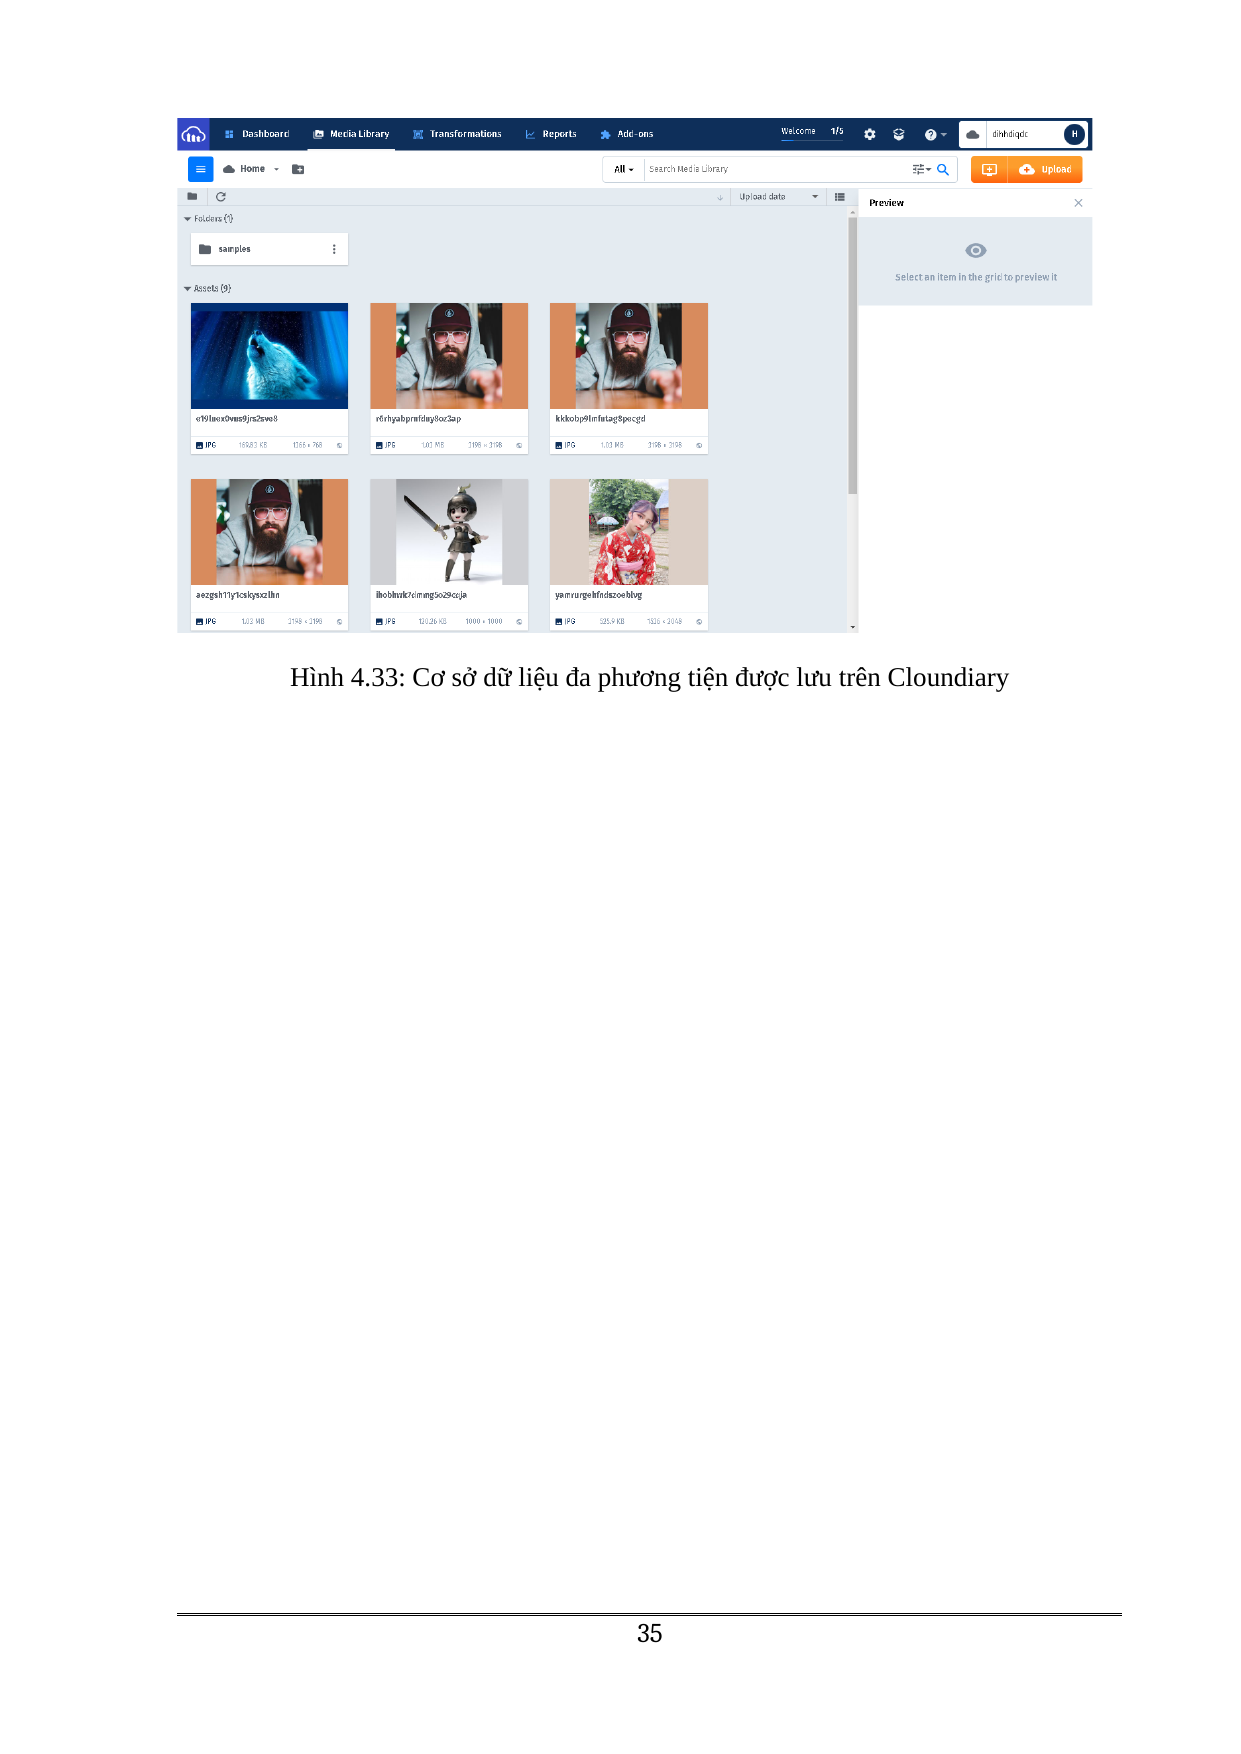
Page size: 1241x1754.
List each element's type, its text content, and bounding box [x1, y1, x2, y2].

picture [177, 118, 1093, 633]
